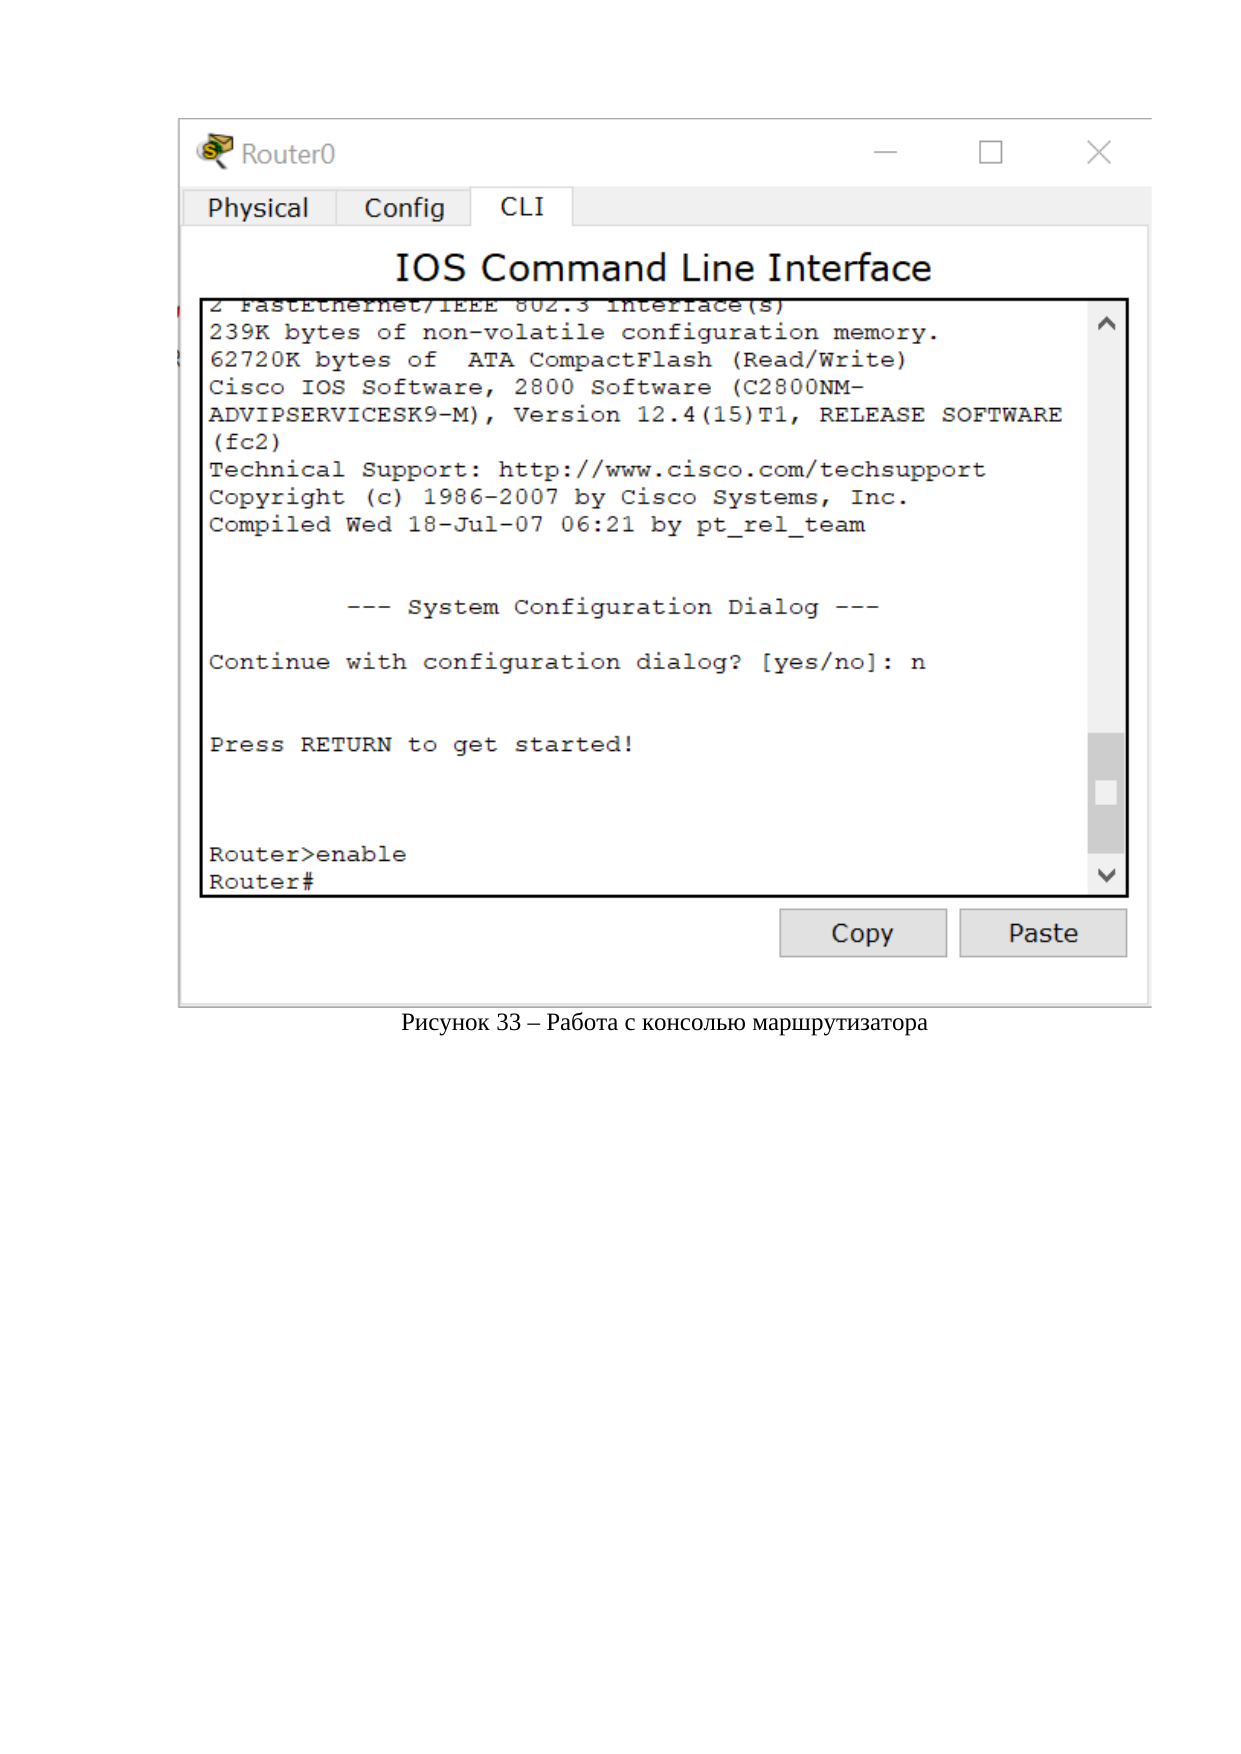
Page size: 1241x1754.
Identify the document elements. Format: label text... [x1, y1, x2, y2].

picture [177, 118, 1152, 1008]
text Рисунок 33 – Работа с консолью маршрутизатора [177, 1008, 1152, 1036]
